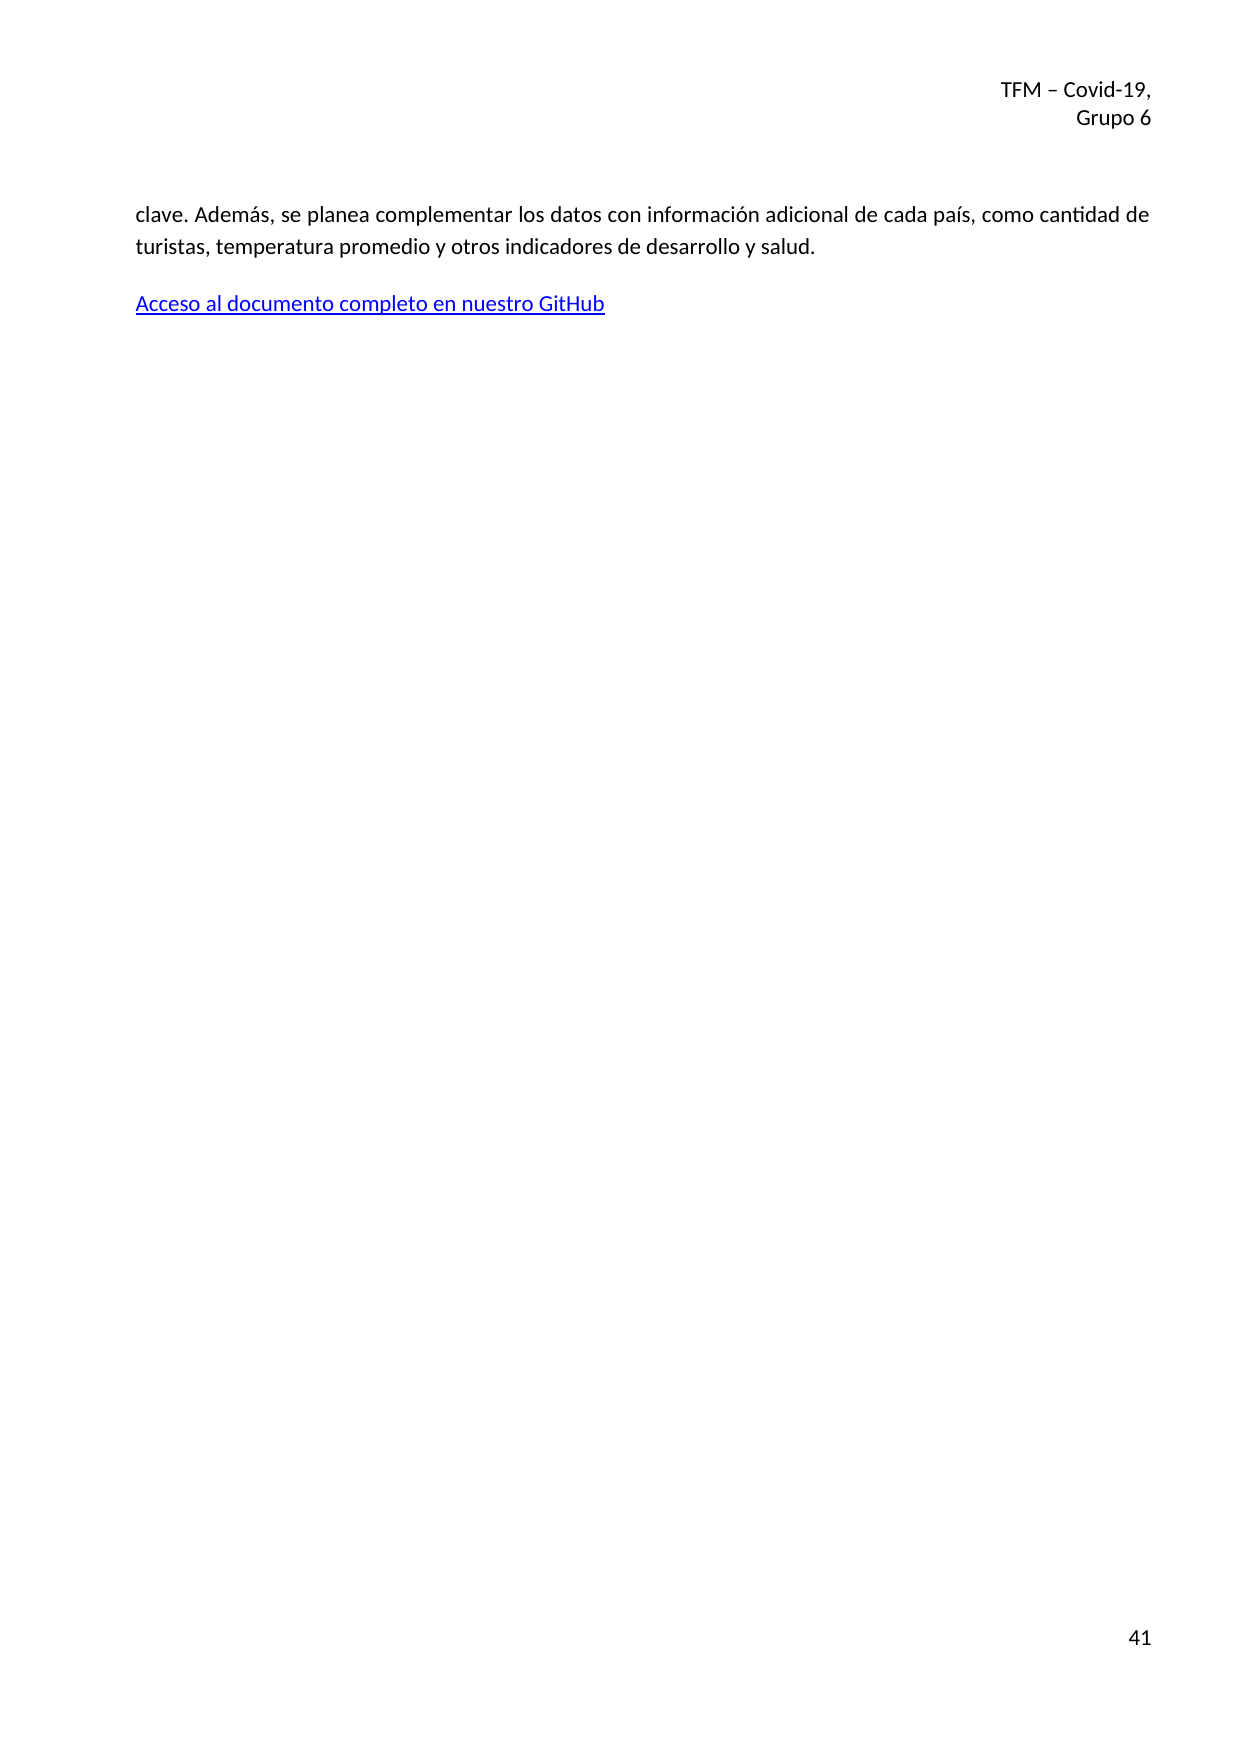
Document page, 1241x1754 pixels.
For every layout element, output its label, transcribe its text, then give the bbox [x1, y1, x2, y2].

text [135, 200, 1151, 260]
text Acceso al documento completo en nuestro GitHub [135, 289, 1151, 317]
